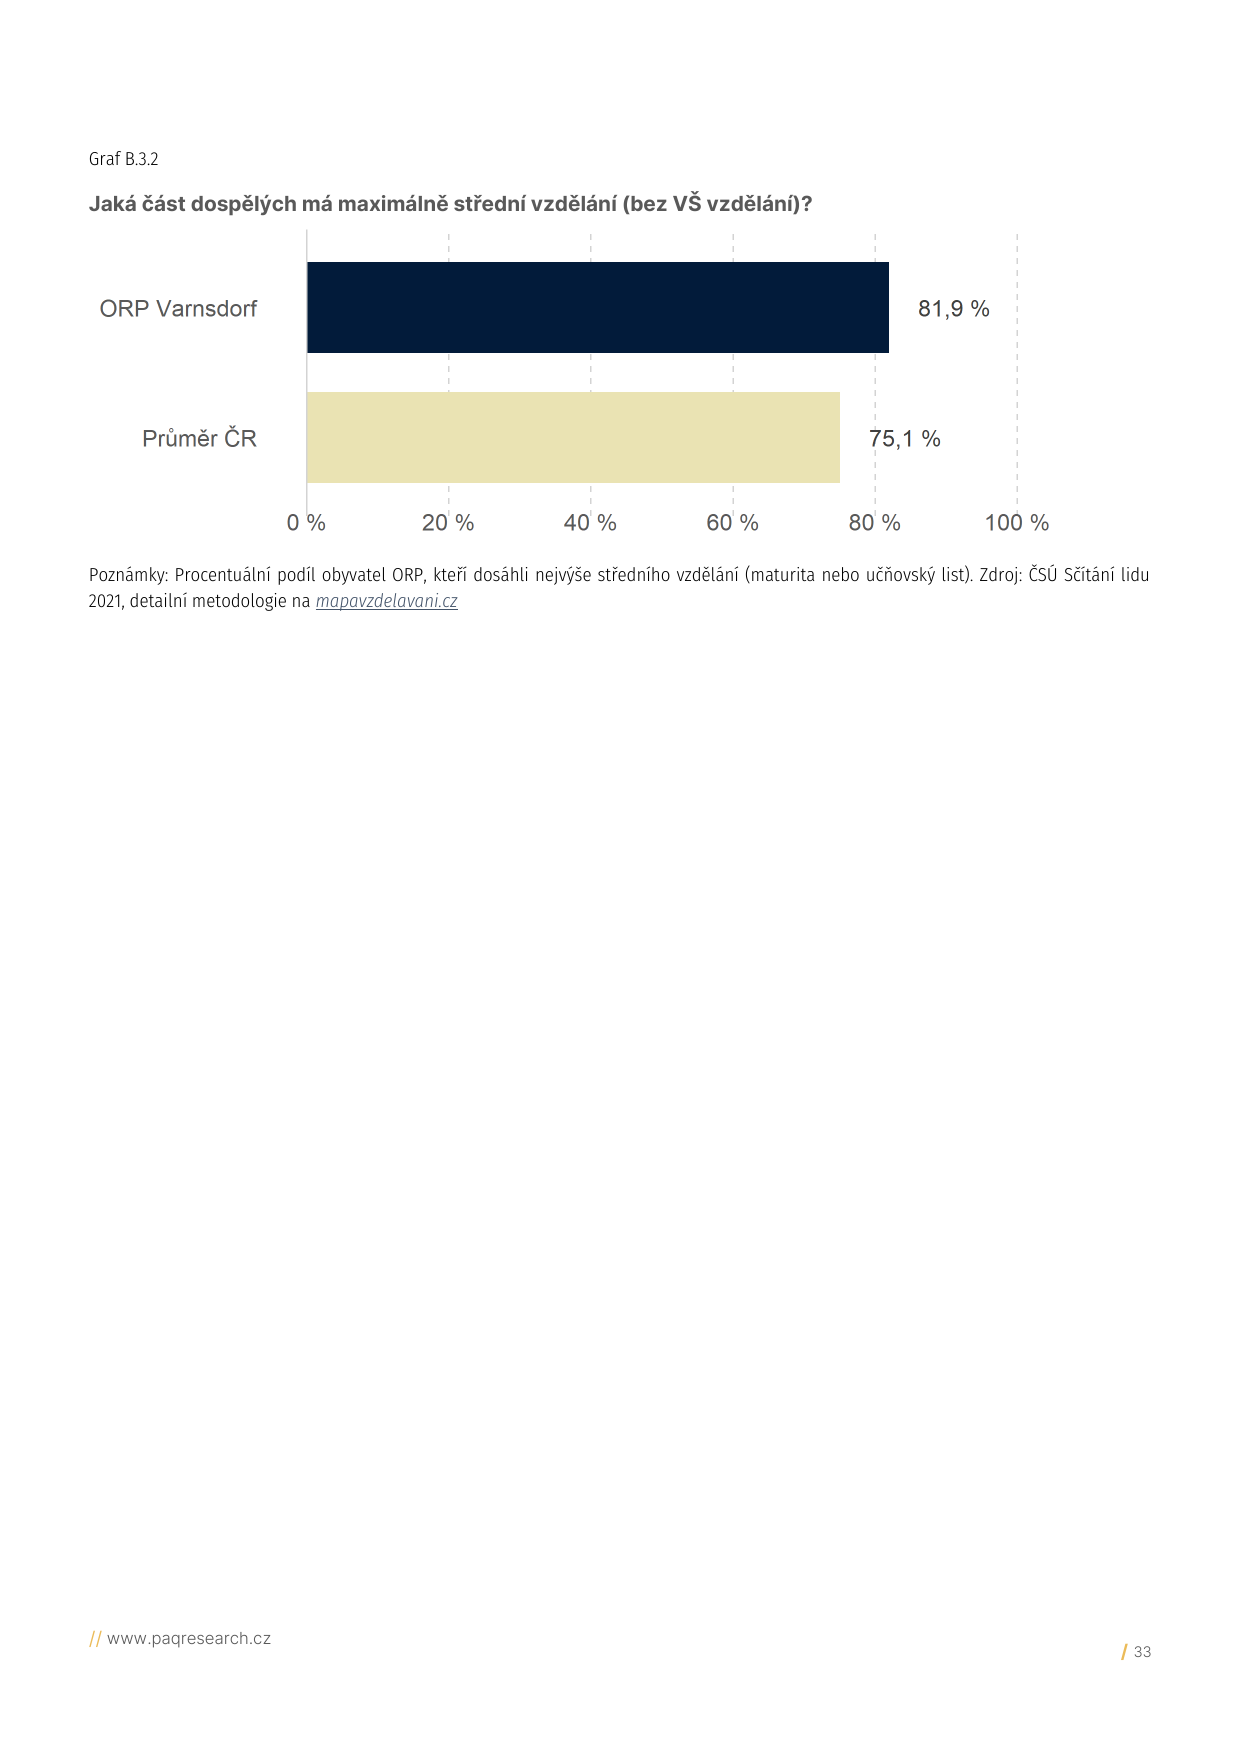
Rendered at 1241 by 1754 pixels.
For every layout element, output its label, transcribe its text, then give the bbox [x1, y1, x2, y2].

text Graf B.3.2 [89, 148, 1152, 170]
text Poznámky: Procentuální podíl obyvatel ORP, kteří dosáhli nejvýše středního vzdělání (maturita nebo učňovský list). Zdroj: ČSÚ Sčítání lidu 2021, detailní metodologie na mapavzdelavani.cz [89, 564, 1152, 613]
picture [88, 216, 1139, 548]
text Jaká část dospělých má maximálně střední vzdělání (bez VŠ vzdělání)? [89, 186, 1152, 216]
